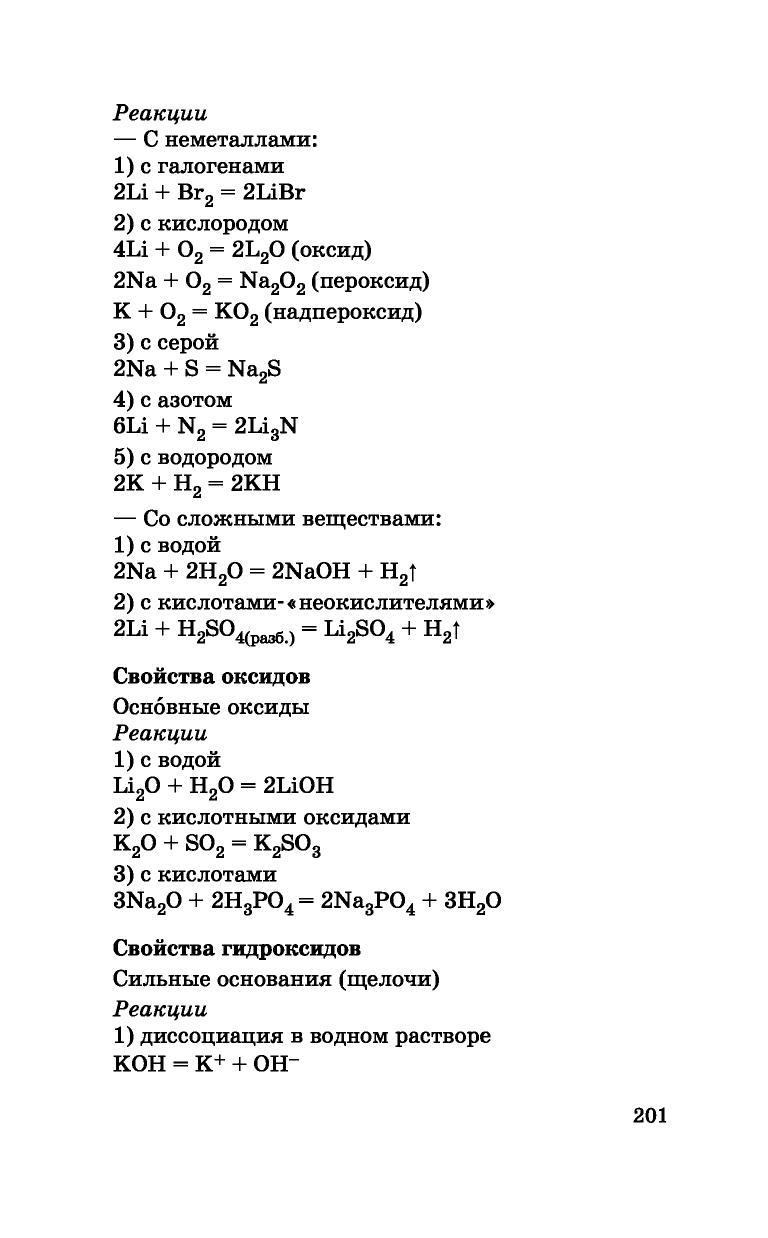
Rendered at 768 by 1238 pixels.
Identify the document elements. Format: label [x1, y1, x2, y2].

picture [112, 104, 667, 1123]
